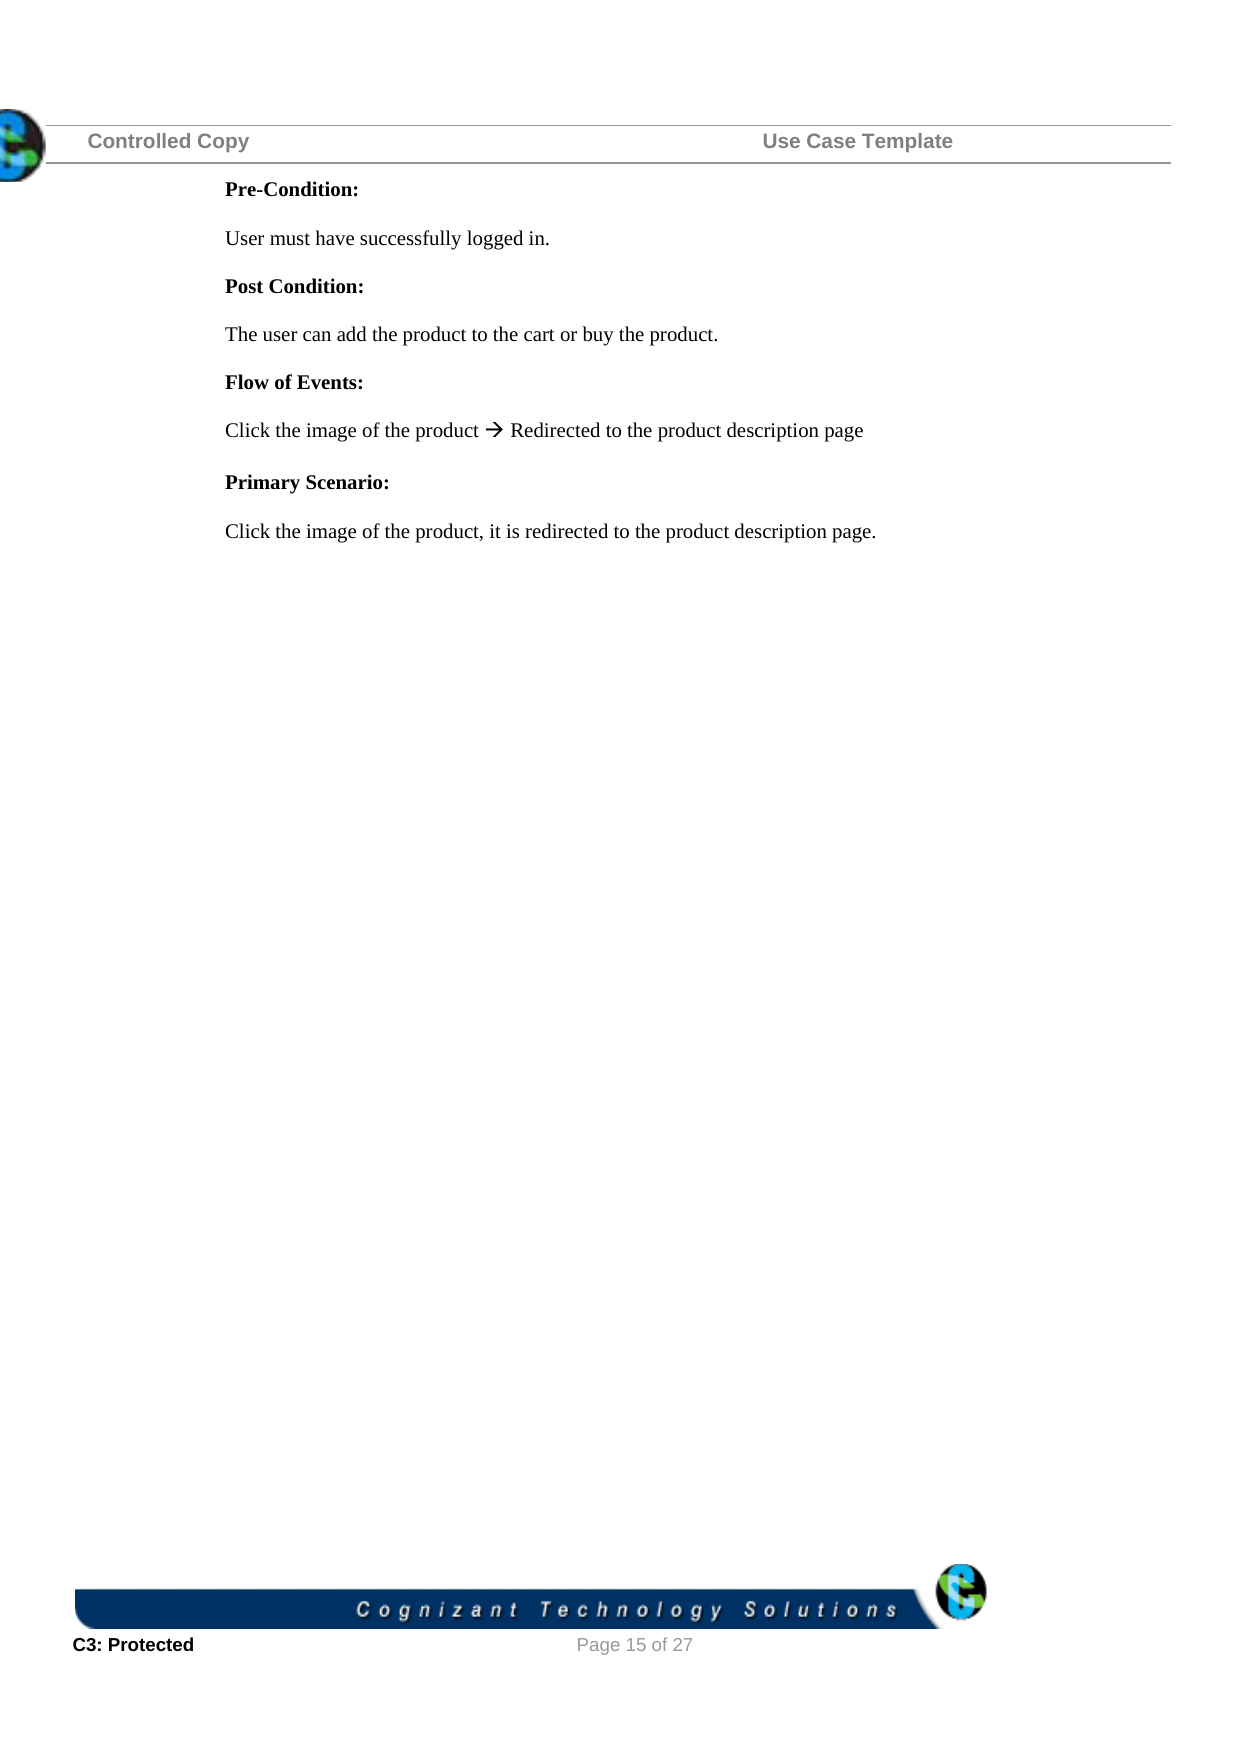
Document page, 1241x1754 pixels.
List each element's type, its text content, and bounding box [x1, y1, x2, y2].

text Flow of Events: [225, 370, 1153, 394]
text Pre-Condition: [225, 177, 1153, 201]
picture [75, 1564, 1030, 1629]
picture [0, 109, 46, 182]
text User must have successfully logged in. [225, 225, 1153, 249]
text Post Condition: [225, 273, 1153, 298]
text Click the image of the product Redirected to the product description page [225, 418, 1153, 442]
text Primary Scenario: [150, 469, 1153, 494]
text Click the image of the product, it is redirected to the product description page. [75, 519, 1153, 543]
text The user can add the product to the cart or buy the product. [150, 322, 1153, 346]
